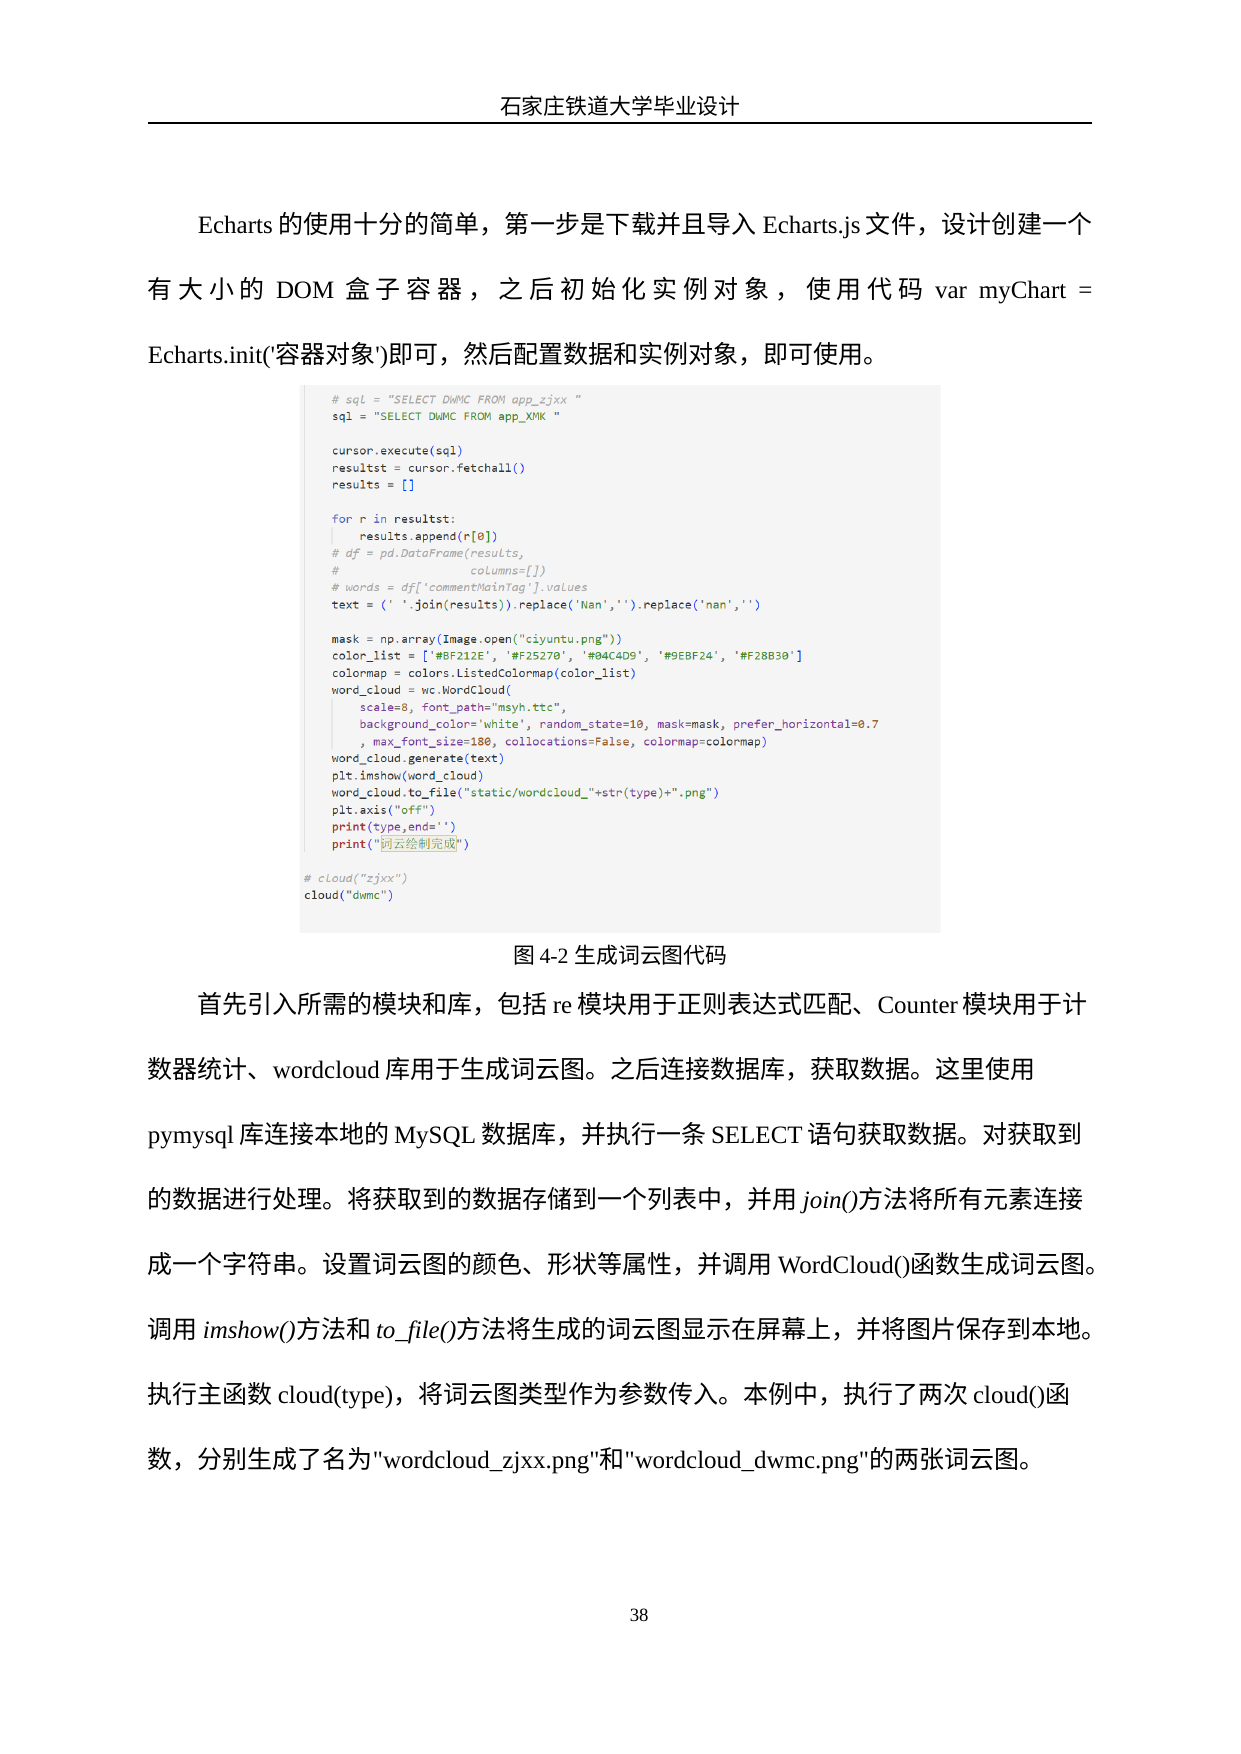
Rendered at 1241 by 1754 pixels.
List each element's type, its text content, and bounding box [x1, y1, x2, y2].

text Echarts的使用十分的简单，第一步是下载并且导入Echarts.js文件，设计创建一个有大小的DOM盒子容器，之后初始化实例对象，使用代码var myChart = Echarts.init('容器对象')即可，然后配置数据和实例对象，即可使用。 [148, 190, 1092, 385]
text 图4-2 生成词云图代码 [148, 937, 1092, 970]
picture [299, 385, 941, 933]
text 首先引入所需的模块和库，包括re模块用于正则表达式匹配、Counter模块用于计数器统计、wordcloud库用于生成词云图。之后连接数据库，获取数据。这里使用pymysql库连接本地的MySQL数据库，并执行一条SELECT语句获取数据。对获取到的数据进行处理。将获取到的数据存储到一个列表中，并用join()方法将所有元素连接成一个字符串。设置词云图的颜色、形状等属性，并调用WordCloud()函数生成词云图。调用imshow()方法和to_file()方法将生成的词云图显示在屏幕上，并将图片保存到本地。执行主函数cloud(type)，将词云图类型作为参数传入。本例中，执行了两次cloud()函数，分别生成了名为"wordcloud_zjxx.png"和"wordcloud_dwmc.png"的两张词云图。 [148, 970, 1092, 1490]
